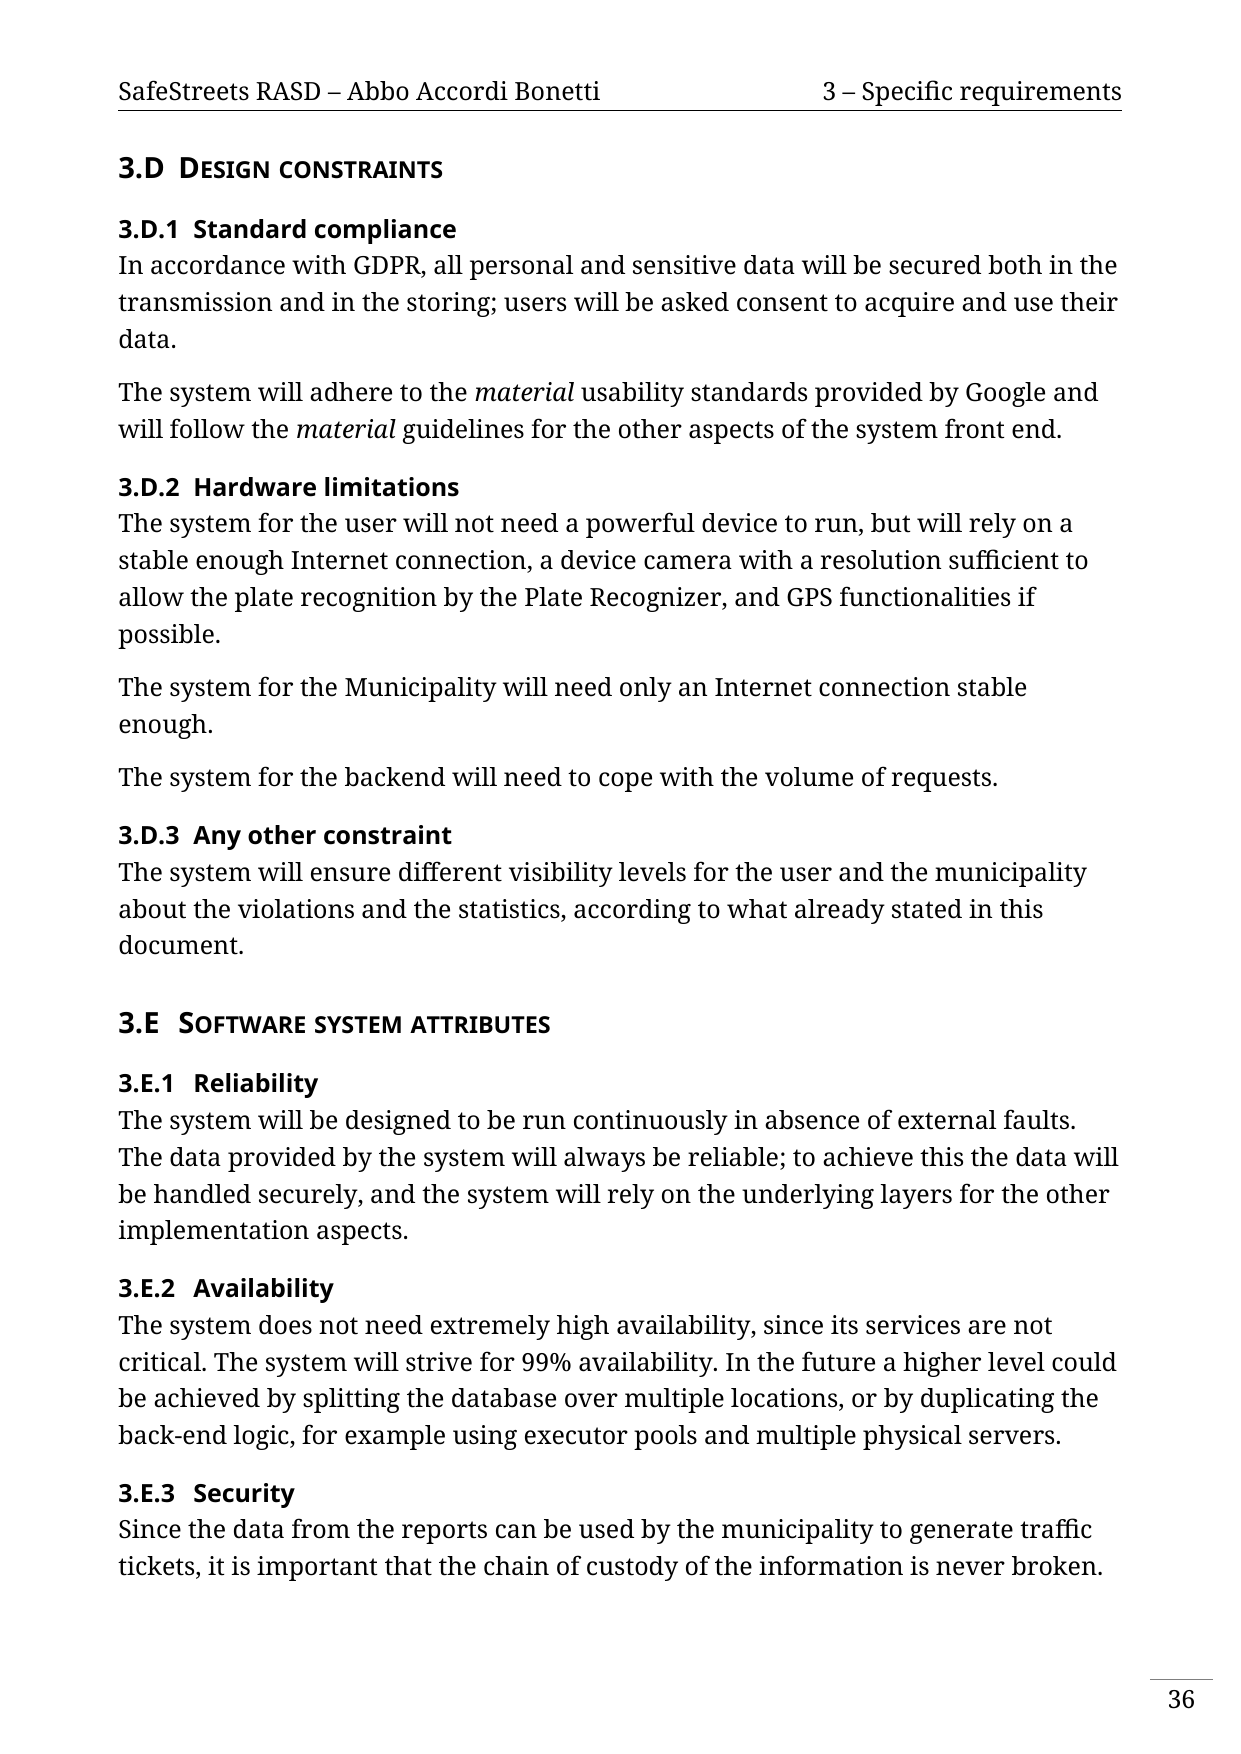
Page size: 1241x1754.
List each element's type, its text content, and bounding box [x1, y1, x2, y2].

subtitle Availability [118, 1271, 1122, 1305]
subtitle Standard compliance [118, 211, 1122, 245]
text In accordance with GDPR, all personal and sensitive data will be secured both in the transmission and in the storing; users will be asked consent to acquire and use their data. [118, 248, 1122, 356]
subtitle Any other constraint [118, 818, 1122, 852]
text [118, 1512, 1122, 1583]
text The system does not need extremely high availability, since its services are not critical. The system will strive for 99% availability. In the future a higher level could be achieved by splitting the database over multiple locations, or by duplicating the back-end logic, for example using executor pools and multiple physical servers. [118, 1307, 1122, 1452]
text The system for the Municipality will need only an Internet connection stable enough. [118, 670, 1122, 741]
text The system will adhere to the material usability standards provided by Google and will follow the material guidelines for the other aspects of the system front end. [118, 375, 1122, 446]
subtitle Design constraints [118, 148, 1122, 187]
subtitle Security [118, 1475, 1122, 1509]
subtitle Hardware limitations [118, 469, 1122, 503]
text The system will ensure different visibility levels for the user and the municipality about the violations and the statistics, according to what already stated in this document. [118, 854, 1122, 962]
text The system for the backend will need to cope with the volume of requests. [118, 760, 1122, 794]
subtitle Software system attributes [118, 1002, 1122, 1042]
subtitle Reliability [118, 1066, 1122, 1100]
text The system will be designed to be run continuously in absence of external faults. The data provided by the system will always be reliable; to achieve this the data will be handled securely, and the system will rely on the underlying layers for the other implementation aspects. [118, 1103, 1122, 1247]
text The system for the user will not need a powerful device to run, but will rely on a stable enough Internet connection, a device camera with a resolution sufficient to allow the plate recognition by the Plate Recognizer, and GPS functionalities if possible. [118, 506, 1122, 651]
